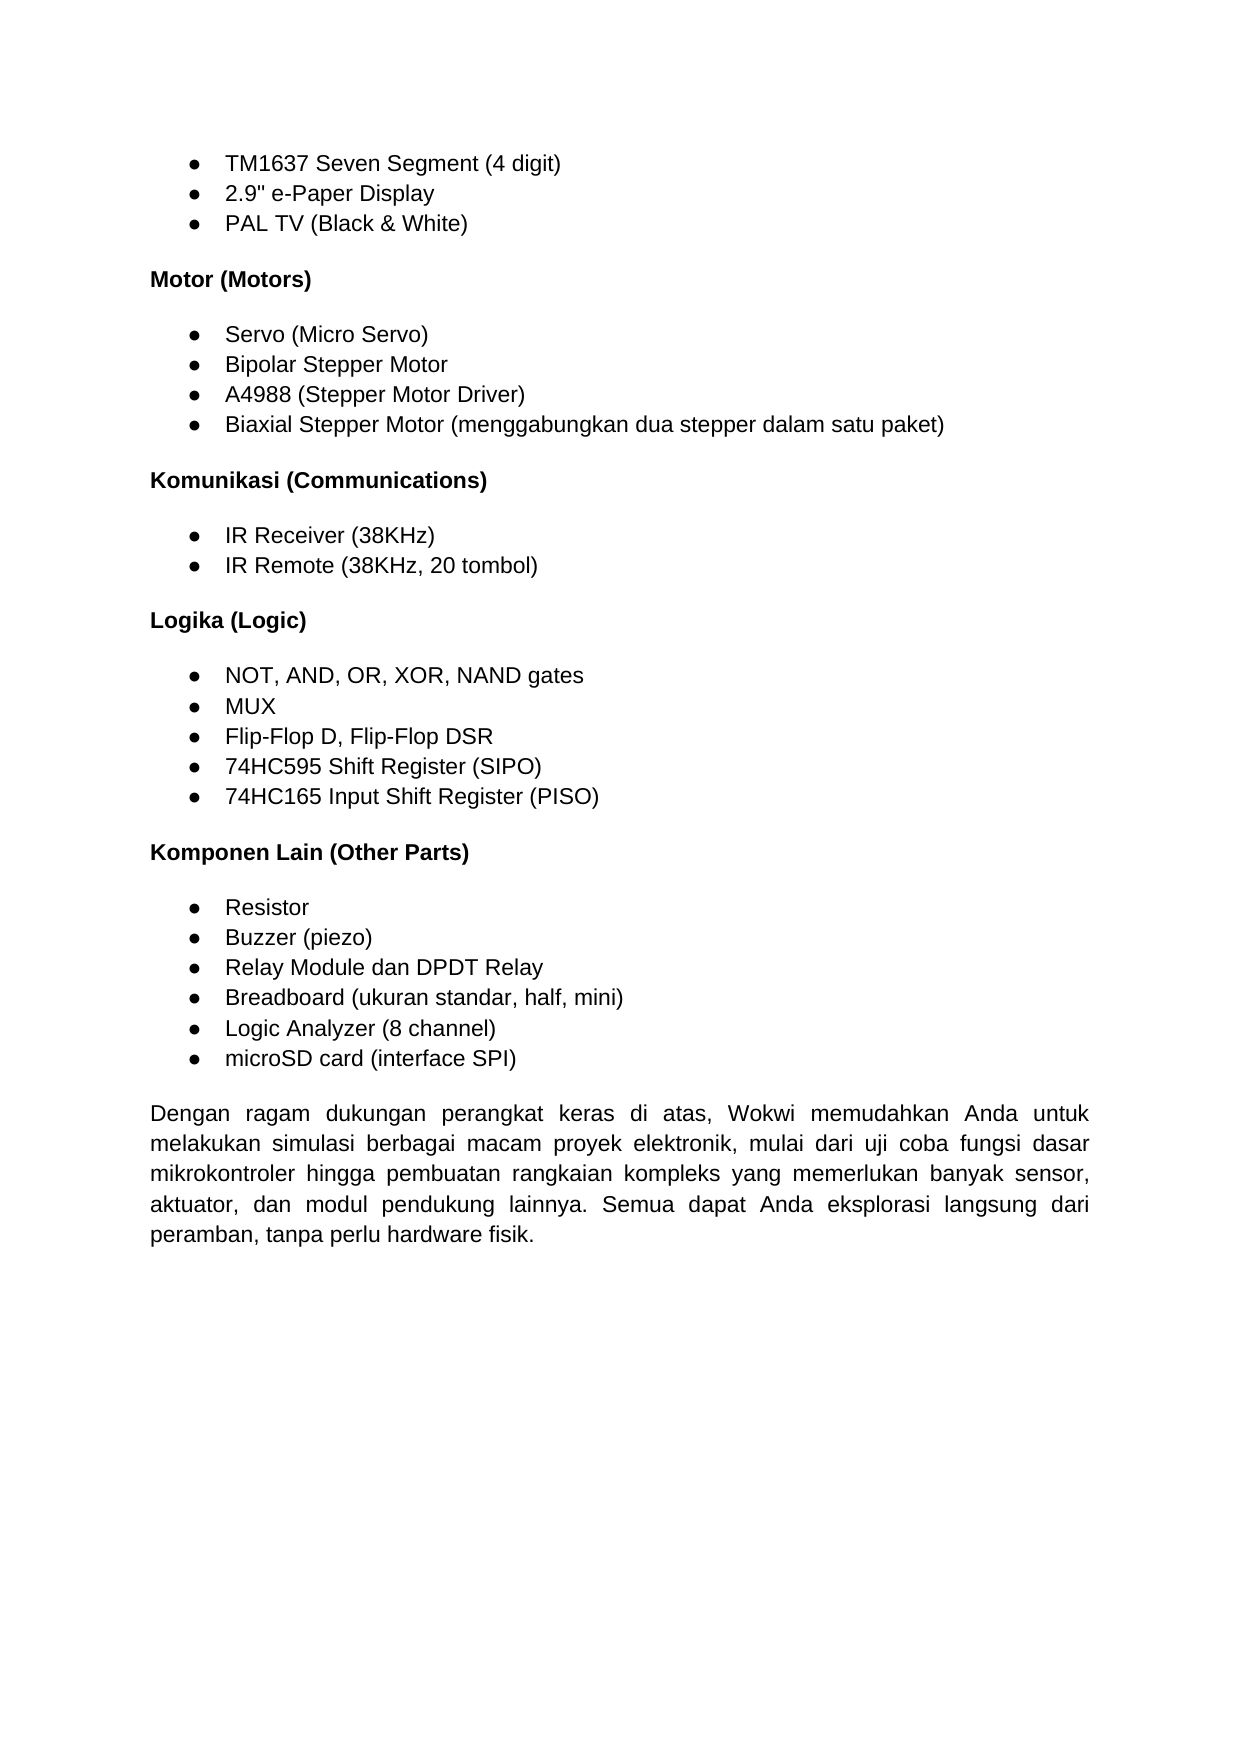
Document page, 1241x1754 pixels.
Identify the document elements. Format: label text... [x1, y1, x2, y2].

list NOT, AND, OR, XOR, NAND gates [187, 662, 1090, 689]
list IR Remote (38KHz, 20 tombol) [187, 552, 1090, 578]
list 74HC595 Shift Register (SIPO) [187, 753, 1090, 779]
list 2.9" e-Paper Display [187, 180, 1090, 207]
text Komunikasi (Communications) [150, 467, 1090, 493]
list Biaxial Stepper Motor (menggabungkan dua stepper dalam satu paket) [187, 411, 1090, 438]
text Motor (Motors) [150, 266, 1090, 292]
text Dengan ragam dukungan perangkat keras di atas, Wokwi memudahkan Anda untuk melakukan simulasi berbagai macam proyek elektronik, mulai dari uji coba fungsi dasar mikrokontroler hingga pembuatan rangkaian kompleks yang memerlukan banyak sensor, aktuator, dan modul pendukung lainnya. Semua dapat Anda eksplorasi langsung dari peramban, tanpa perlu hardware fisik. [150, 1100, 1090, 1247]
list Breadboard (ukuran standar, half, mini) [187, 984, 1090, 1011]
list microSD card (interface SPI) [187, 1045, 1090, 1071]
list TM1637 Seven Segment (4 digit) [187, 150, 1090, 176]
list PAL TV (Black & White) [187, 210, 1090, 237]
list 74HC165 Input Shift Register (PISO) [187, 783, 1090, 810]
list Buzzer (piezo) [187, 924, 1090, 950]
list Bipolar Stepper Motor [187, 351, 1090, 377]
list Resistor [187, 894, 1090, 920]
list Flip-Flop D, Flip-Flop DSR [187, 723, 1090, 749]
list Logic Analyzer (8 channel) [187, 1014, 1090, 1041]
list IR Receiver (38KHz) [187, 522, 1090, 548]
list Relay Module dan DPDT Relay [187, 954, 1090, 981]
list A4988 (Stepper Motor Driver) [187, 381, 1090, 408]
list MUX [187, 693, 1090, 719]
text Logika (Logic) [150, 607, 1090, 634]
text Komponen Lain (Other Parts) [150, 838, 1090, 865]
list Servo (Micro Servo) [187, 321, 1090, 347]
